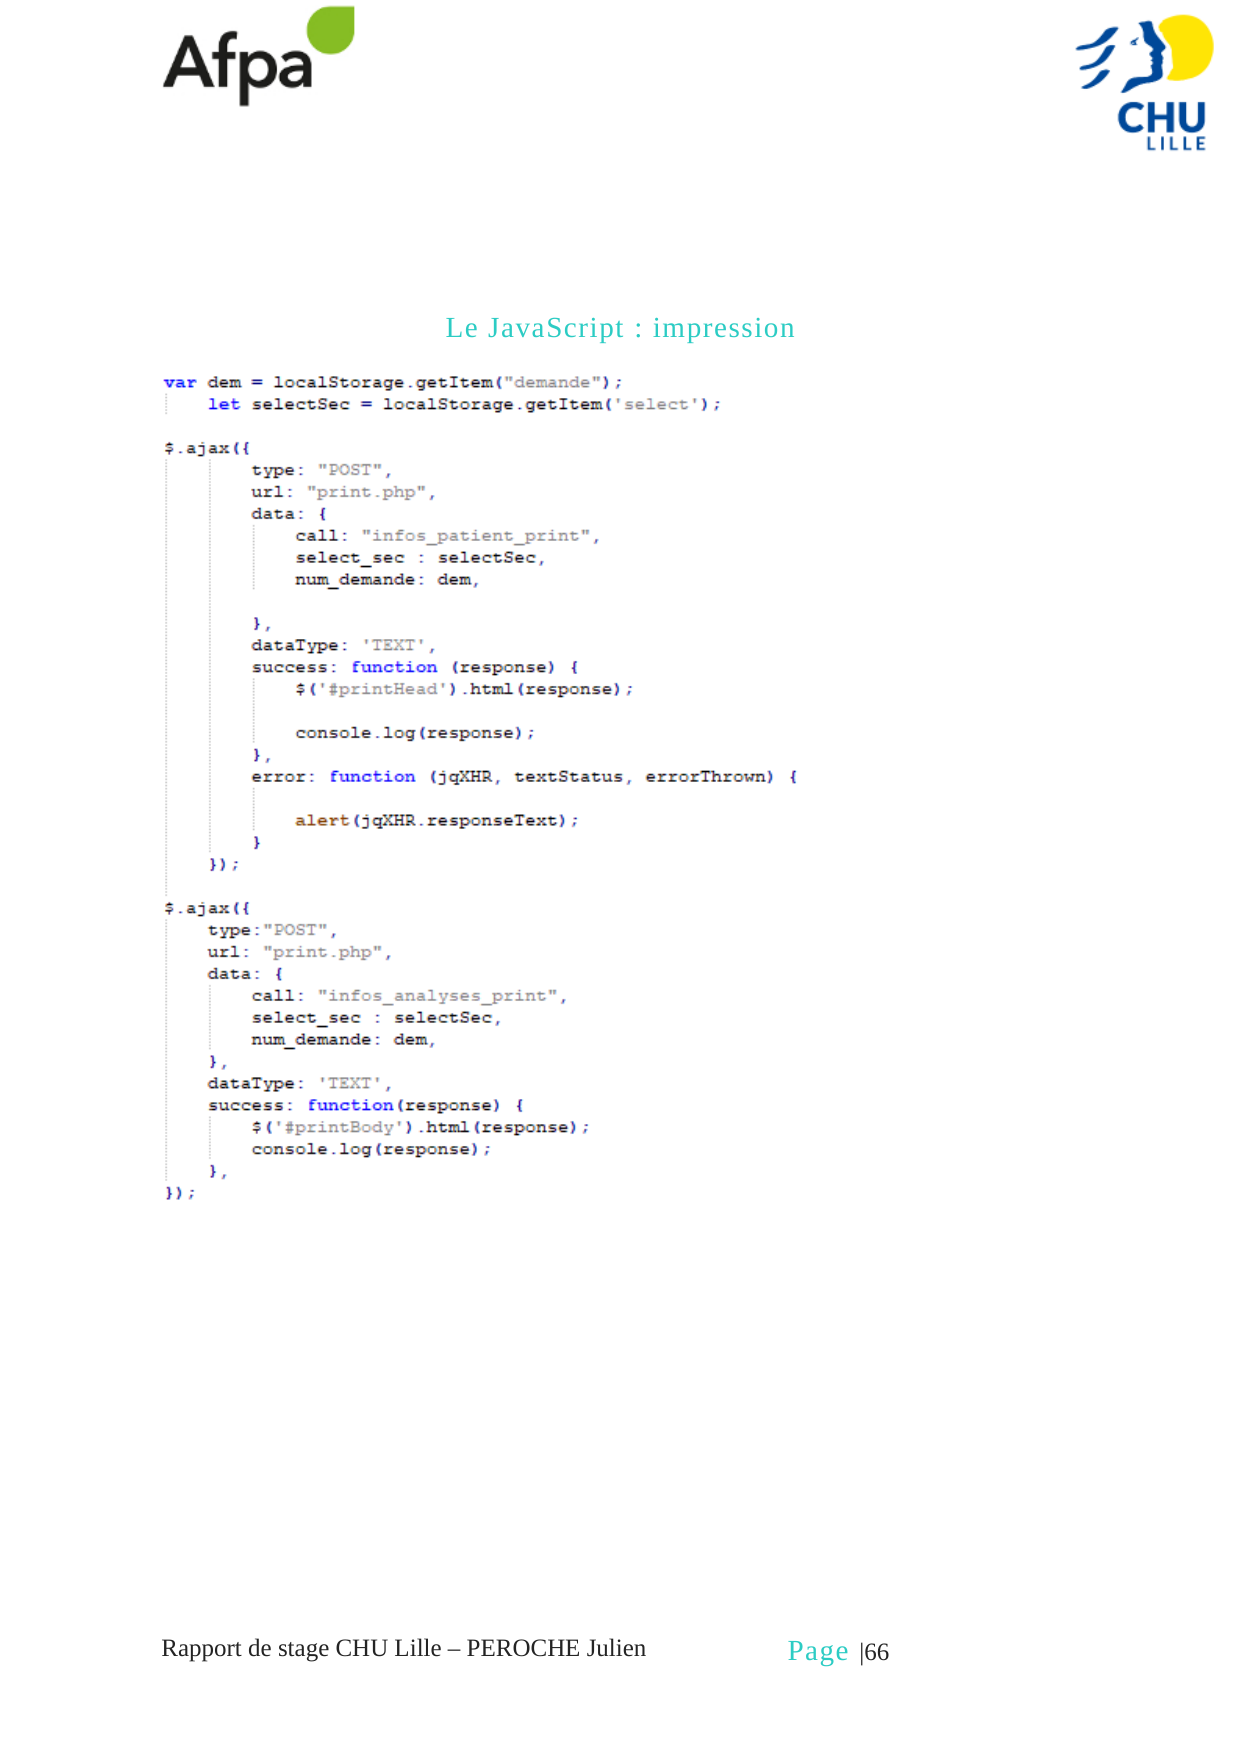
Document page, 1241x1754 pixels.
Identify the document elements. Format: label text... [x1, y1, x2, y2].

picture [161, 0, 355, 112]
subtitle Le JavaScript : impression [150, 310, 1090, 343]
picture [150, 372, 813, 1206]
picture [1068, 0, 1227, 166]
